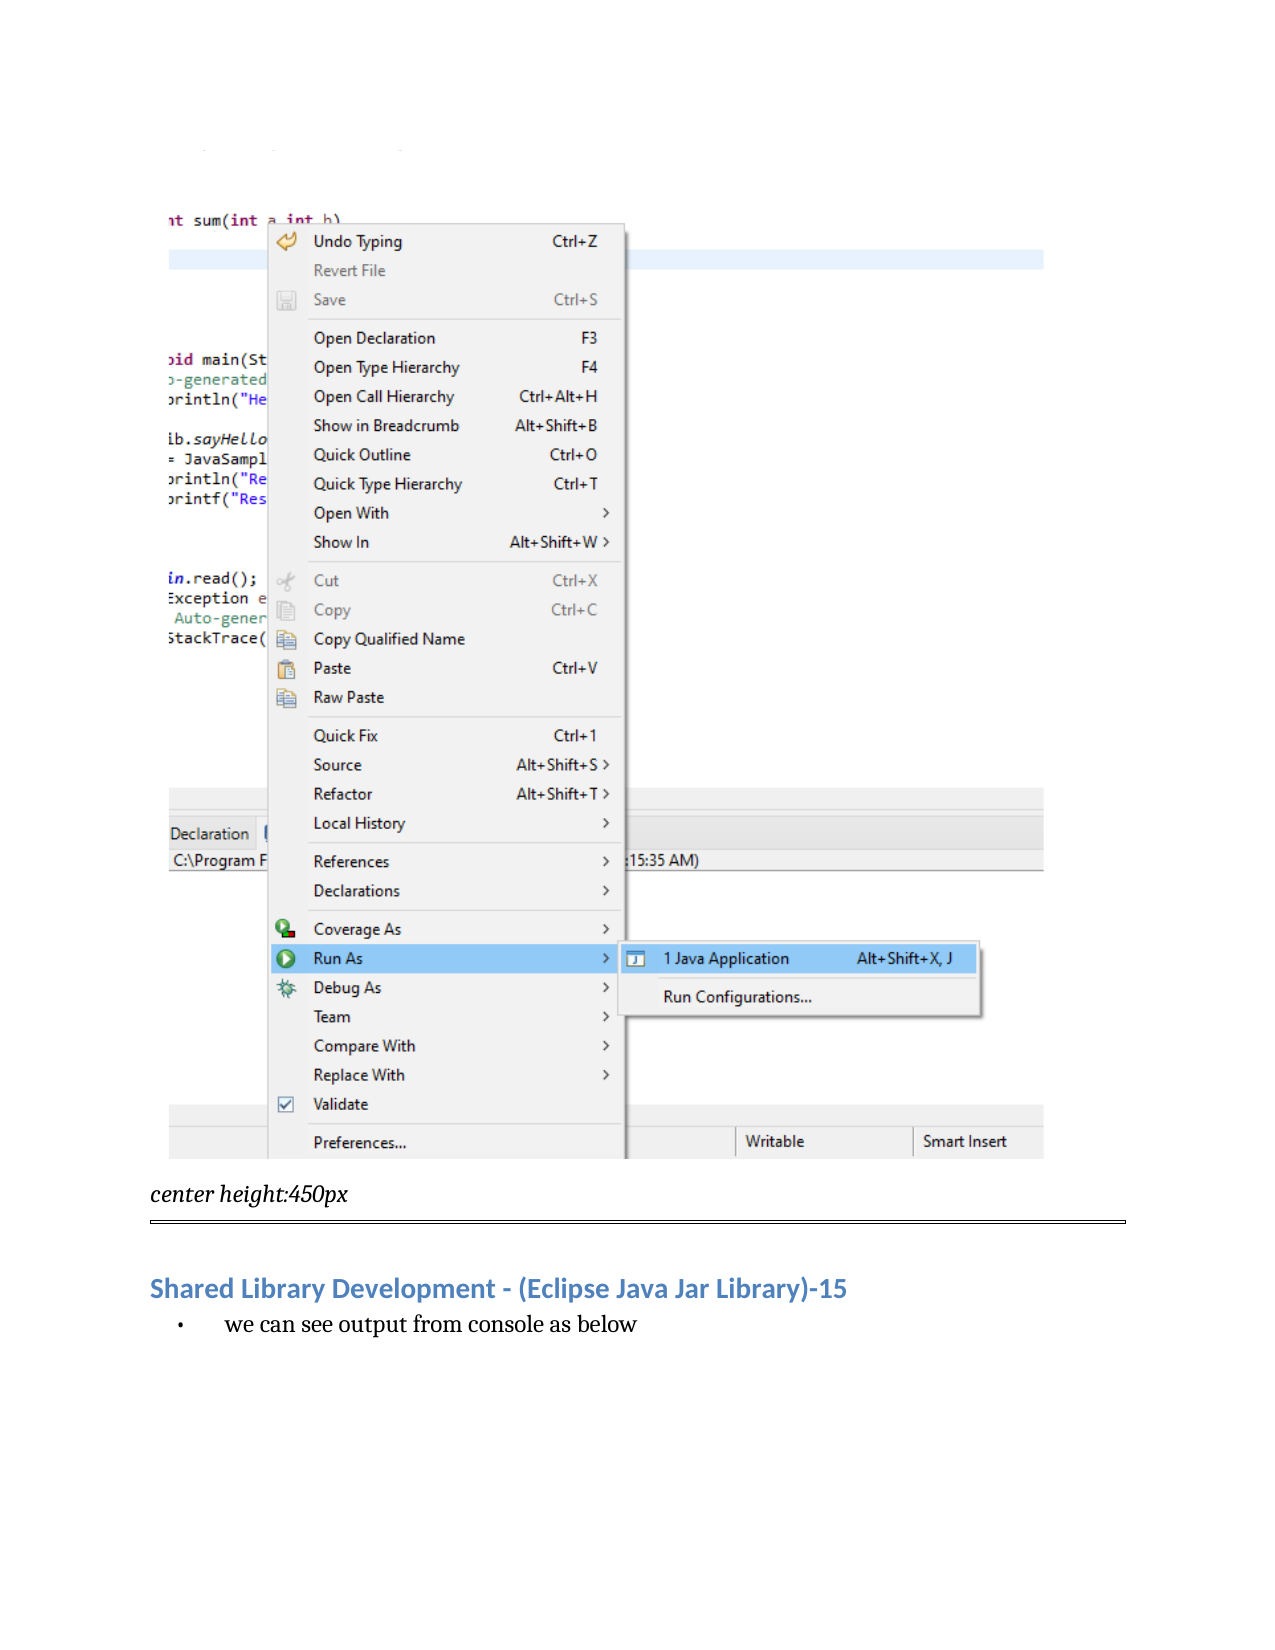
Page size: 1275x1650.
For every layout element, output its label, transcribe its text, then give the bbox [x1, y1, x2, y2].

list we can see output from console as below [175, 1310, 1125, 1338]
subtitle Shared Library Development - (Eclipse Java Jar Library)-15 [150, 1270, 1125, 1306]
picture [168, 150, 1044, 1159]
text center height:450px [150, 1179, 1125, 1208]
